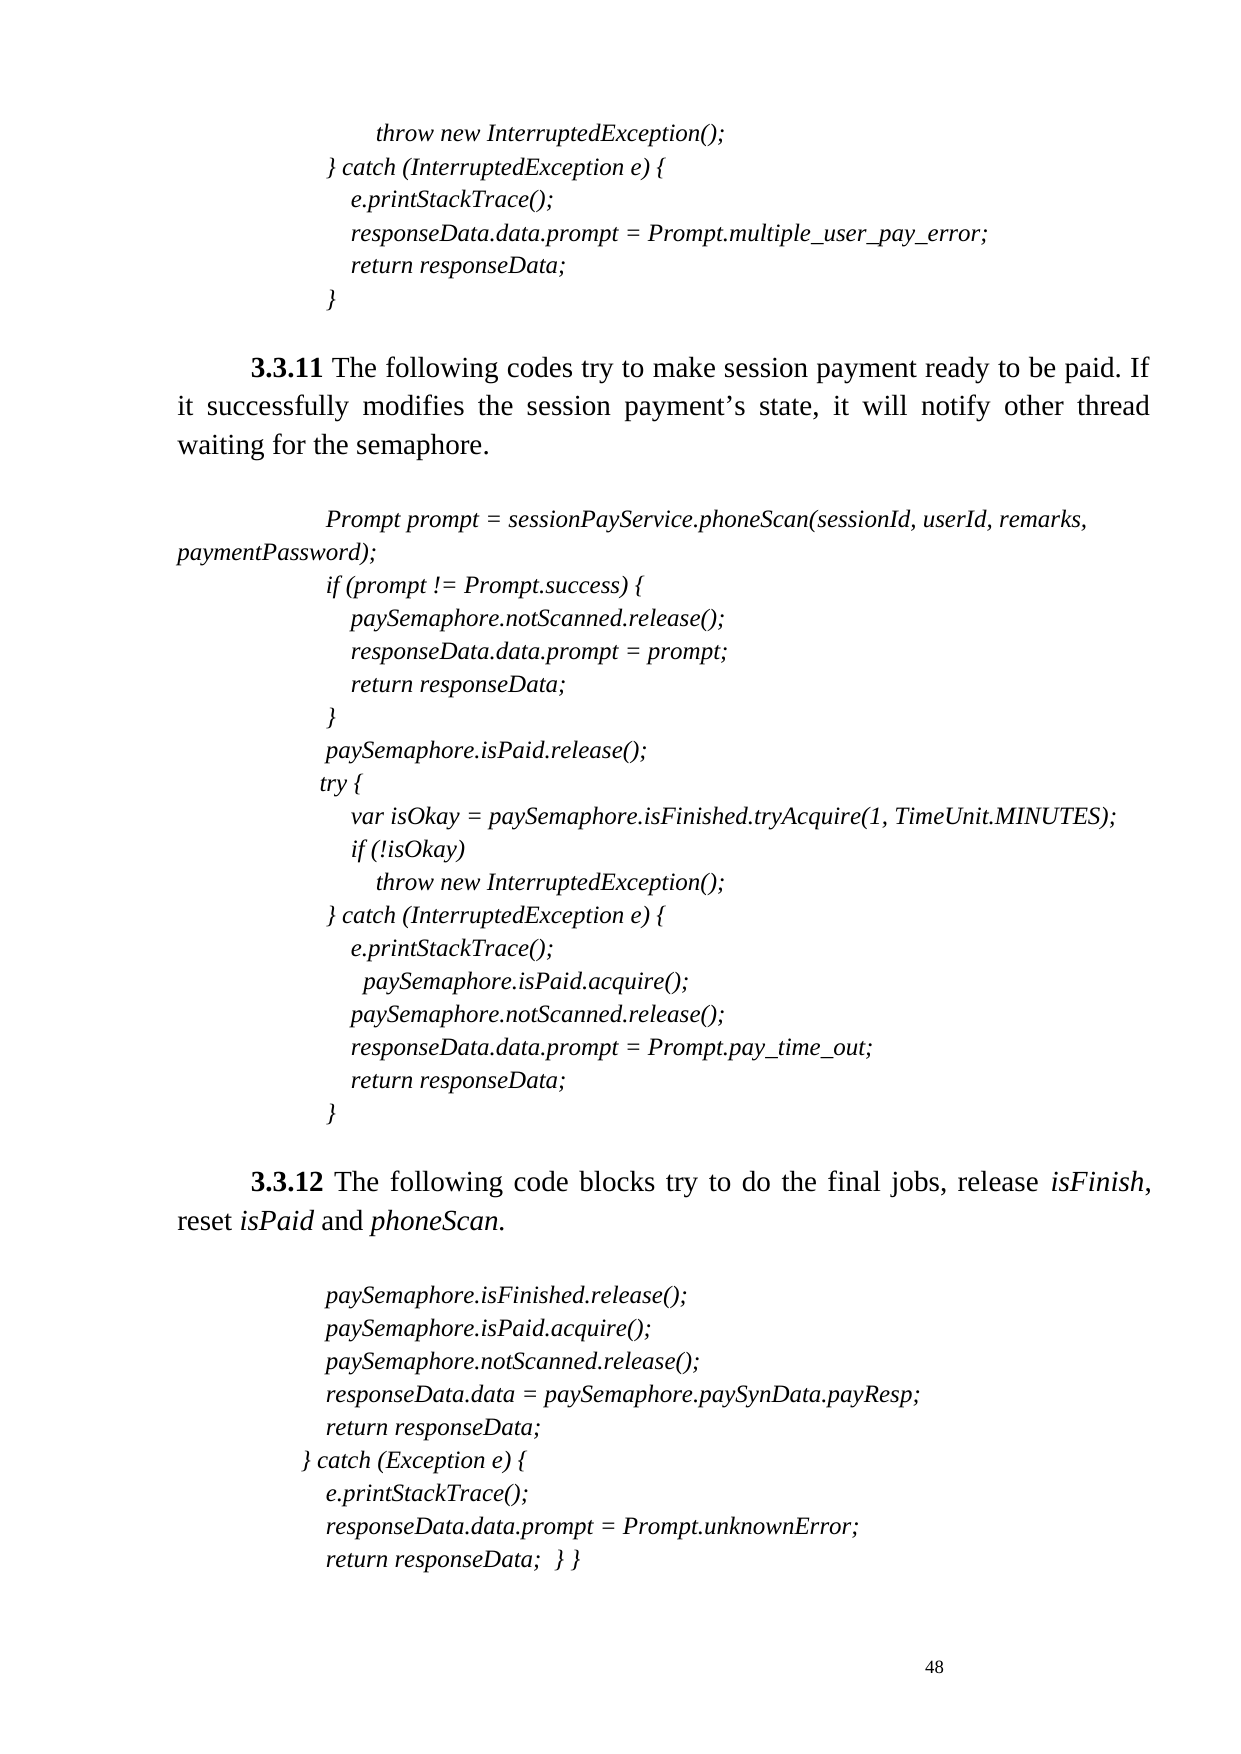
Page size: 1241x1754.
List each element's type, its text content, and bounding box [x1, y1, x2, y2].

text } catch (InterruptedException e) { [177, 900, 1152, 929]
text } [177, 284, 1152, 312]
text throw new InterruptedException(); [177, 867, 1152, 896]
text if (!isOkay) [177, 834, 1152, 863]
text return responseData; [177, 1065, 1152, 1094]
text return responseData; [177, 1412, 1152, 1441]
text paySemaphore.notScanned.release(); [177, 1346, 1152, 1375]
text responseData.data.prompt = Prompt.multiple_user_pay_error; [177, 218, 1152, 246]
text return responseData; [177, 251, 1152, 279]
text paySemaphore.isPaid.release(); [177, 735, 1152, 764]
text paySemaphore.notScanned.release(); [177, 999, 1152, 1028]
text responseData.data = paySemaphore.paySynData.payResp; [177, 1379, 1152, 1408]
text 3.3.11 The following codes try to make session payment ready to be paid. If it successfully modifies the session payment’s state, it will notify other thread waiting for the semaphore. [177, 350, 1152, 460]
text responseData.data.prompt = Prompt.unknownError; [177, 1511, 1152, 1540]
text paySemaphore.isFinished.release(); [177, 1280, 1152, 1309]
text responseData.data.prompt = prompt; [177, 636, 1152, 665]
text responseData.data.prompt = Prompt.pay_time_out; [177, 1032, 1152, 1061]
text paySemaphore.isPaid.acquire(); [177, 966, 1152, 995]
text } [177, 1098, 1152, 1127]
text e.printStackTrace(); [177, 1478, 1152, 1507]
text return responseData; } } [177, 1544, 1152, 1573]
text e.printStackTrace(); [177, 184, 1152, 213]
text } [177, 702, 1152, 731]
text } catch (Exception e) { [177, 1445, 1152, 1474]
text paySemaphore.notScanned.release(); [177, 603, 1152, 632]
text throw new InterruptedException(); [177, 118, 1152, 147]
text paySemaphore.isPaid.acquire(); [177, 1313, 1152, 1342]
text try { [177, 768, 1152, 797]
text var isOkay = paySemaphore.isFinished.tryAcquire(1, TimeUnit.MINUTES); [177, 801, 1152, 830]
text if (prompt != Prompt.success) { [177, 570, 1152, 599]
text return responseData; [177, 669, 1152, 698]
text e.printStackTrace(); [177, 933, 1152, 962]
text 3.3.12 The following code blocks try to do the final jobs, release isFinish, reset isPaid and phoneScan. [177, 1164, 1152, 1236]
text } catch (InterruptedException e) { [177, 152, 1152, 180]
text Prompt prompt = sessionPayService.phoneScan(sessionId, userId, remarks, paymentPassword); [177, 504, 1152, 566]
